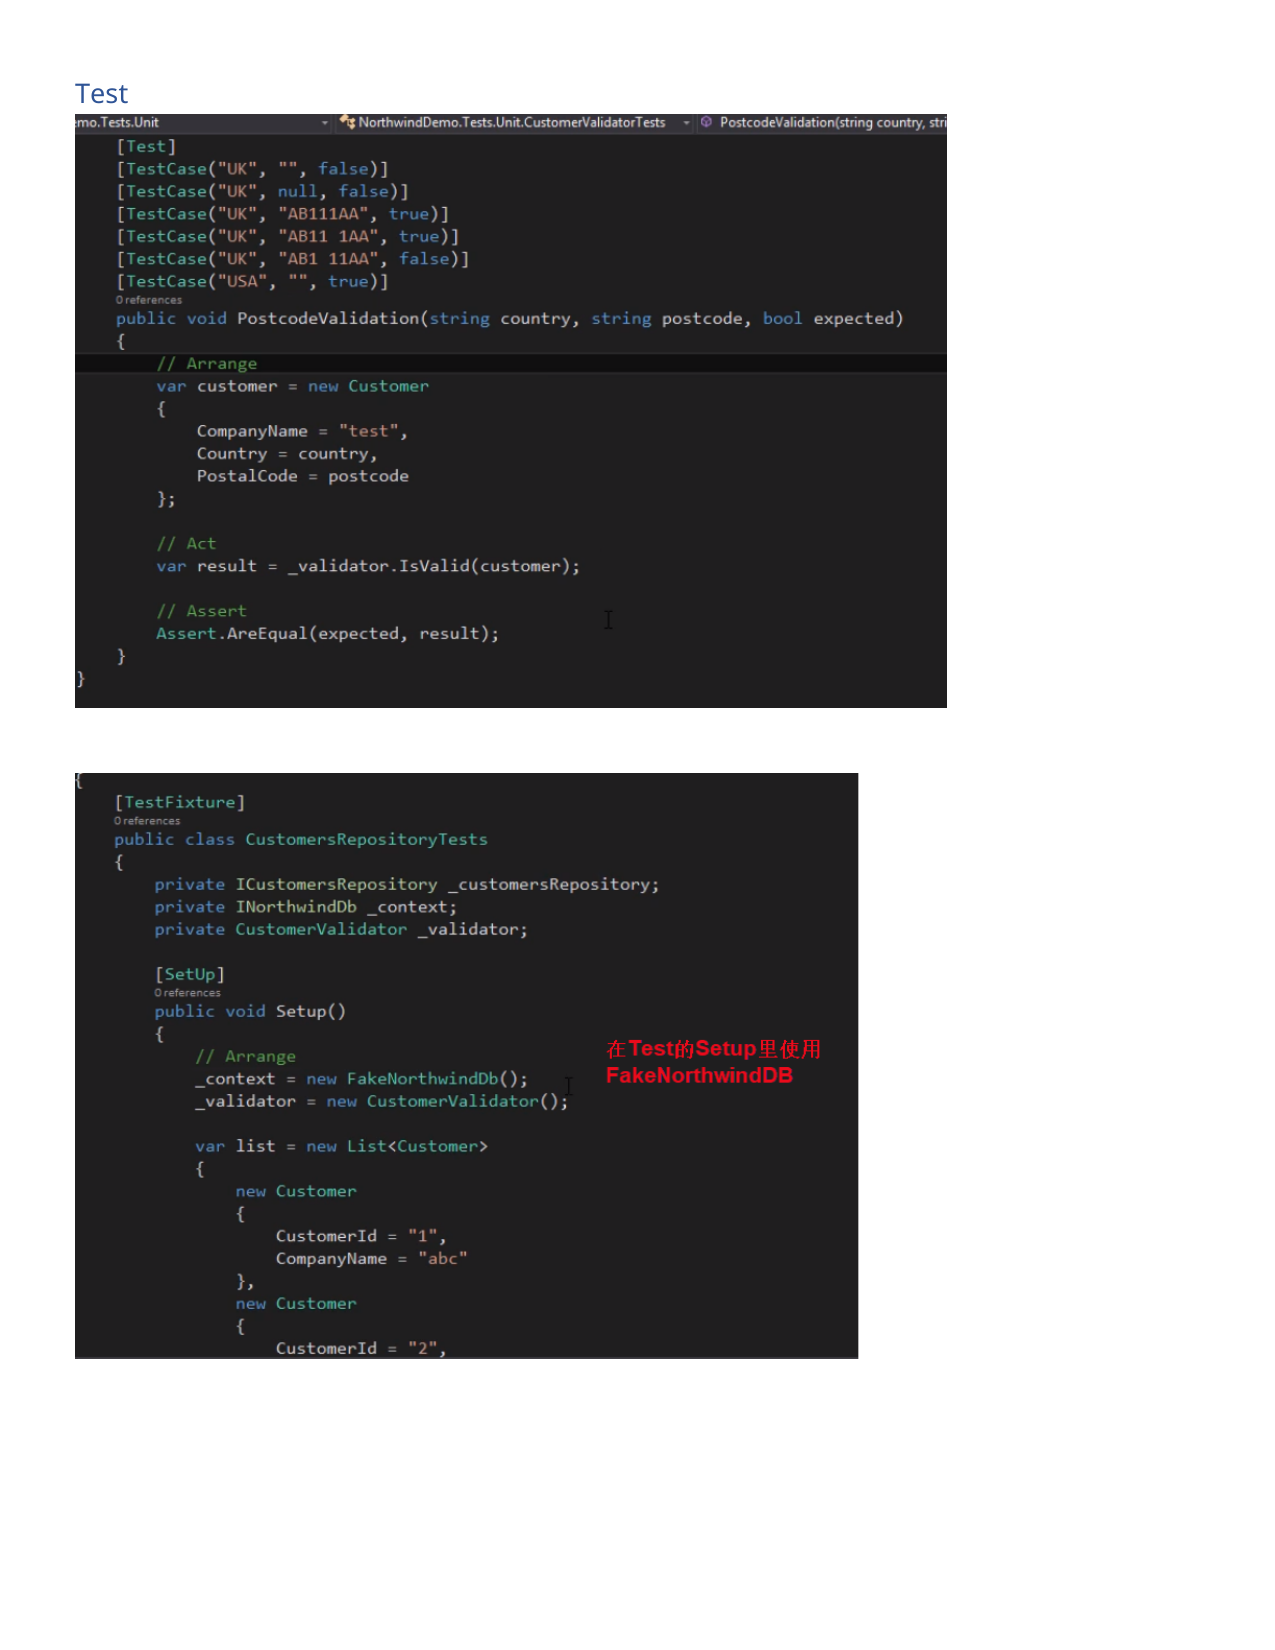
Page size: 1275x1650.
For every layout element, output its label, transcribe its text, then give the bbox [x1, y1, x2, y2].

picture [75, 773, 859, 1359]
subtitle Test [75, 75, 1200, 112]
picture [75, 114, 947, 708]
